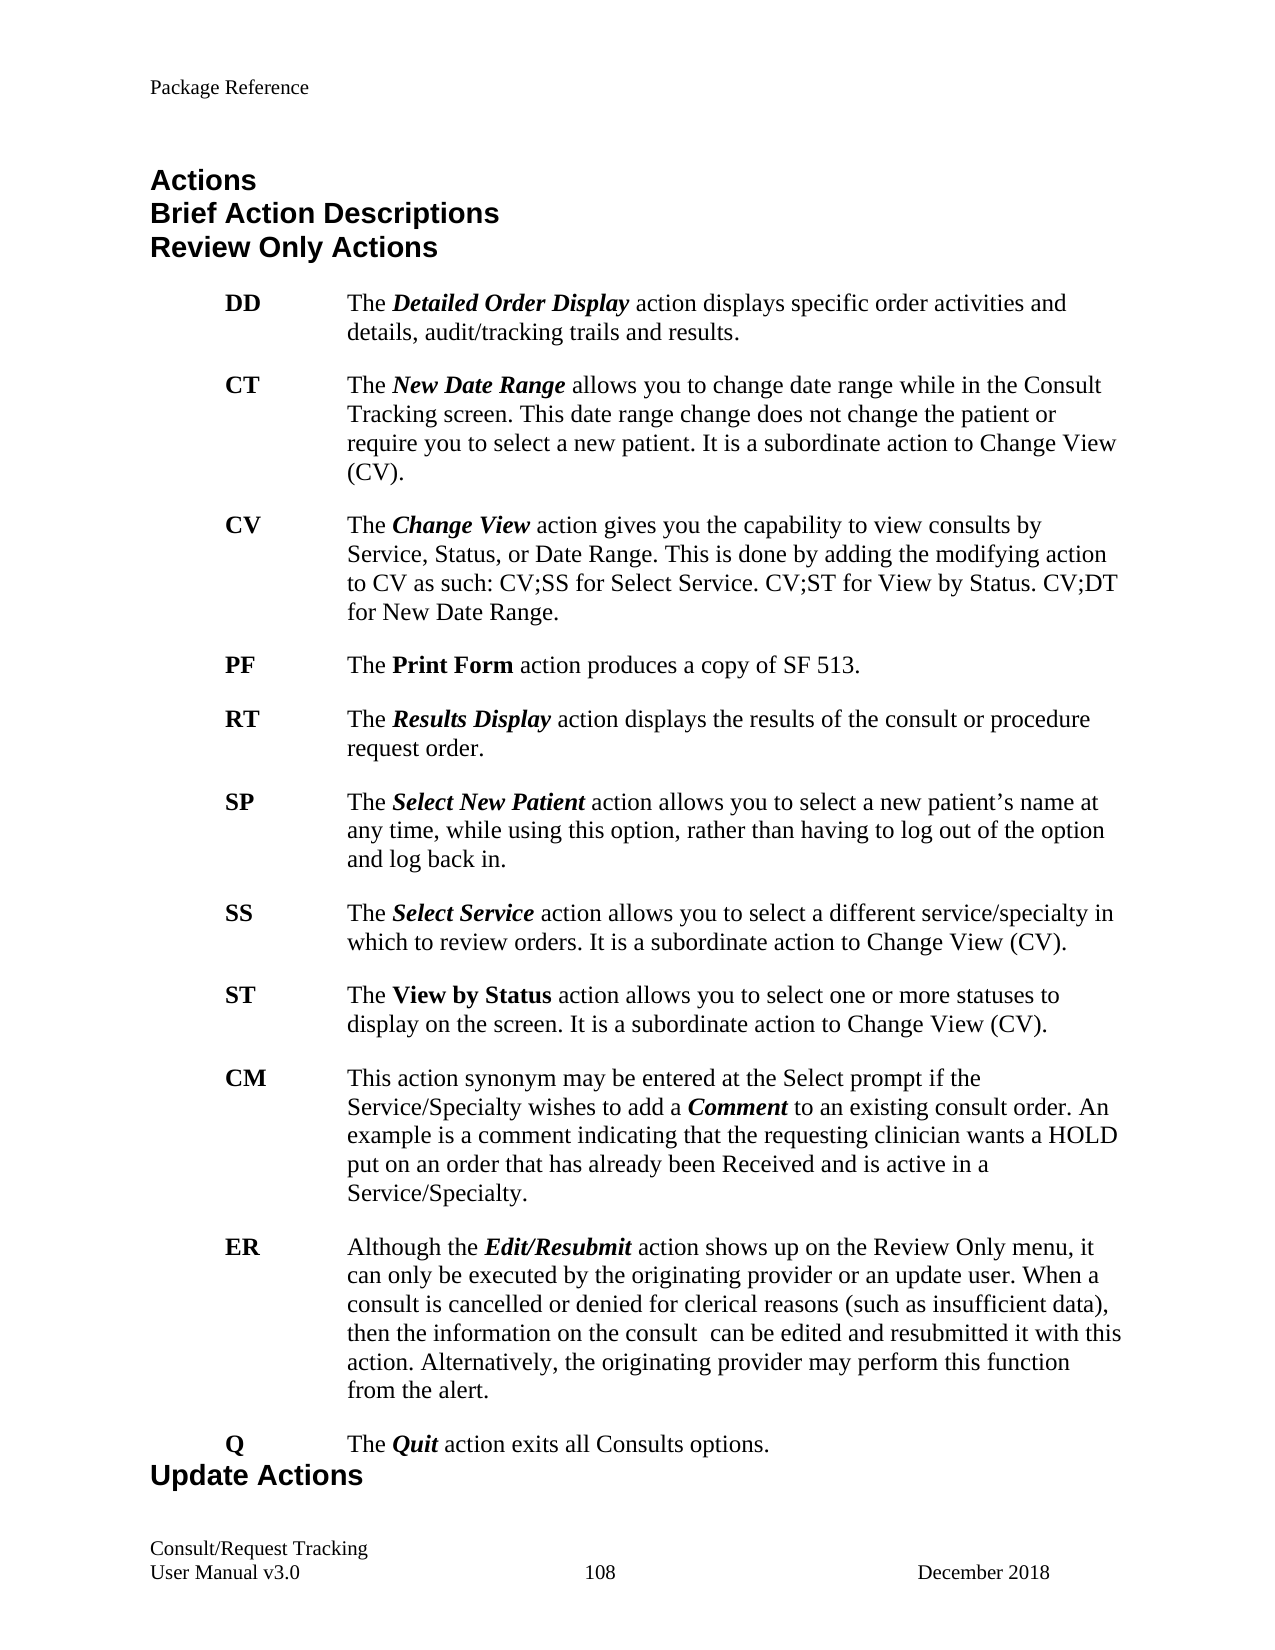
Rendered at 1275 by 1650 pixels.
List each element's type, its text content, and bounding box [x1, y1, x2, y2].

subtitle Actions [150, 162, 1125, 196]
text SS The Select Service action allows you to select a different service/specialty in which to review orders. It is a subordinate action to Change View (CV). [225, 898, 1125, 956]
subtitle Update Actions [150, 1458, 1125, 1492]
text SP The Select New Patient action allows you to select a new patient’s name at any time, while using this option, rather than having to log out of the option and log back in. [225, 787, 1125, 873]
text CT The New Date Range allows you to change date range while in the Consult Tracking screen. This date range change does not change the patient or require you to select a new patient. It is a subordinate action to Change View (CV). [225, 371, 1125, 486]
text ER Although the Edit/Resubmit action shows up on the Review Only menu, it can only be executed by the originating provider or an update user. When a consult is cancelled or denied for clerical reasons (such as insufficient data), then the information on the consult can be edited and resubmitted it with this action. Alternatively, the originating provider may perform this function from the alert. [225, 1232, 1125, 1404]
subtitle Brief Action Descriptions [150, 196, 1125, 229]
text DD The Detailed Order Display action displays specific order activities and details, audit/tracking trails and results. [225, 288, 1125, 346]
text ST The View by Status action allows you to select one or more statuses to display on the screen. It is a subordinate action to Change View (CV). [225, 981, 1125, 1038]
text PF The Print Form action produces a copy of SF 513. [225, 651, 1125, 679]
text RT The Results Display action displays the results of the consult or procedure request order. [225, 704, 1125, 762]
subtitle Review Only Actions [150, 229, 1125, 263]
text Q The Quit action exits all Consults options. [225, 1429, 1125, 1458]
text CM This action synonym may be entered at the Select prompt if the Service/Specialty wishes to add a Comment to an existing consult order. An example is a comment indicating that the requesting clinician wants a HOLD put on an order that has already been Received and is active in a Service/Specialty. [225, 1063, 1125, 1207]
text CV The Change View action gives you the capability to view consults by Service, Status, or Date Range. This is done by adding the modifying action to CV as such: CV;SS for Select Service. CV;ST for View by Status. CV;DT for New Date Range. [225, 511, 1125, 626]
